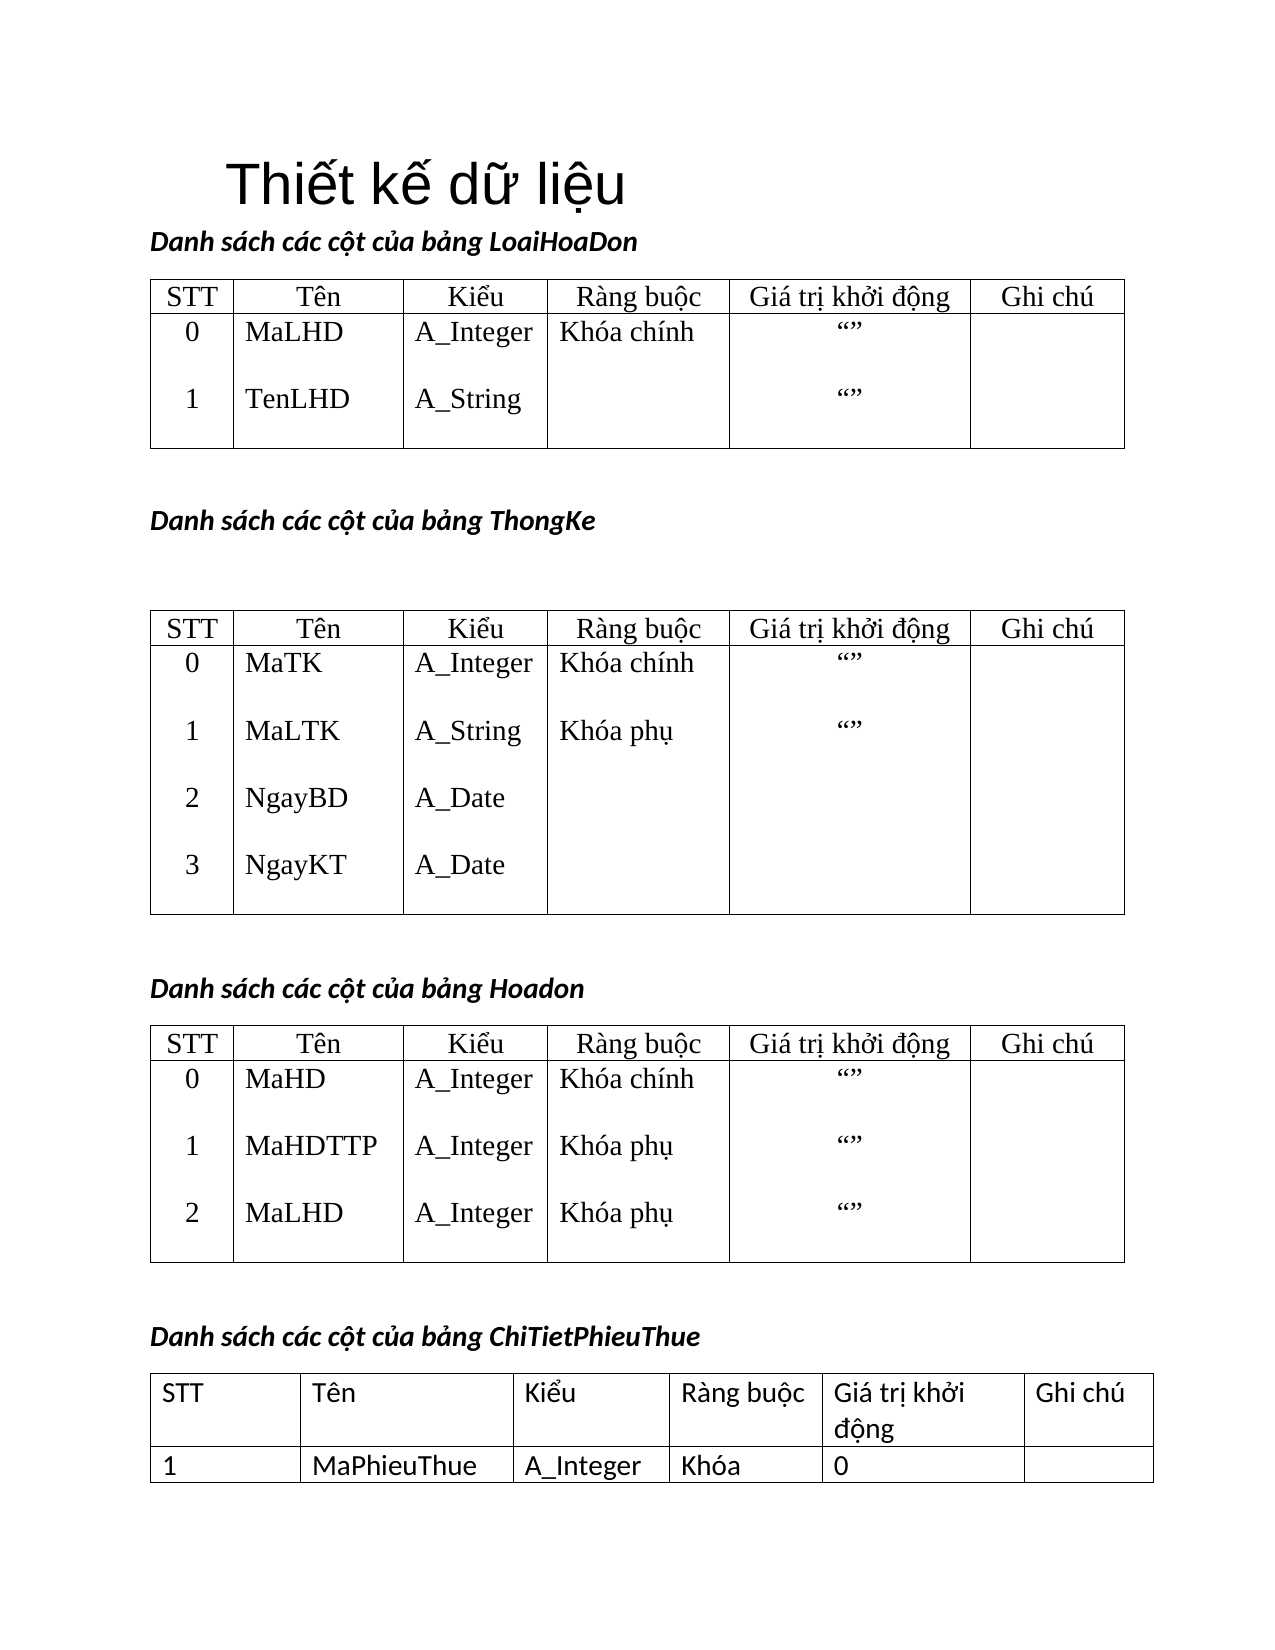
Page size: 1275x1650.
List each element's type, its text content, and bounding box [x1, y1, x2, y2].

text Danh sách các cột của bảng LoaiHoaDon [150, 223, 1125, 259]
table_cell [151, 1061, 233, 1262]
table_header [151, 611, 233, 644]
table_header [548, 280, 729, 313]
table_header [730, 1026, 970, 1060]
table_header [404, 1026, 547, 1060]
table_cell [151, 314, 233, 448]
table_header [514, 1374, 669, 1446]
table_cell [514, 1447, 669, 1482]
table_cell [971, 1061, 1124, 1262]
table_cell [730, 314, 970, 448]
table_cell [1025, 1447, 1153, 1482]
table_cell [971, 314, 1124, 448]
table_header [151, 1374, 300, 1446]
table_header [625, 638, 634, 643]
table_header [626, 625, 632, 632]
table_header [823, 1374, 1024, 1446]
text Danh sách các cột của bảng ChiTietPhieuThue [150, 1318, 1125, 1354]
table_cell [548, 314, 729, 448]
text Danh sách các cột của bảng ThongKe [150, 502, 1125, 538]
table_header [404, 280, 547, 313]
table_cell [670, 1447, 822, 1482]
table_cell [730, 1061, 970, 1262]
subtitle Thiết kế dữ liệu [225, 150, 1125, 217]
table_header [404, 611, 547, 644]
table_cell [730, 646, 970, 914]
text Danh sách các cột của bảng Hoadon [150, 970, 1125, 1006]
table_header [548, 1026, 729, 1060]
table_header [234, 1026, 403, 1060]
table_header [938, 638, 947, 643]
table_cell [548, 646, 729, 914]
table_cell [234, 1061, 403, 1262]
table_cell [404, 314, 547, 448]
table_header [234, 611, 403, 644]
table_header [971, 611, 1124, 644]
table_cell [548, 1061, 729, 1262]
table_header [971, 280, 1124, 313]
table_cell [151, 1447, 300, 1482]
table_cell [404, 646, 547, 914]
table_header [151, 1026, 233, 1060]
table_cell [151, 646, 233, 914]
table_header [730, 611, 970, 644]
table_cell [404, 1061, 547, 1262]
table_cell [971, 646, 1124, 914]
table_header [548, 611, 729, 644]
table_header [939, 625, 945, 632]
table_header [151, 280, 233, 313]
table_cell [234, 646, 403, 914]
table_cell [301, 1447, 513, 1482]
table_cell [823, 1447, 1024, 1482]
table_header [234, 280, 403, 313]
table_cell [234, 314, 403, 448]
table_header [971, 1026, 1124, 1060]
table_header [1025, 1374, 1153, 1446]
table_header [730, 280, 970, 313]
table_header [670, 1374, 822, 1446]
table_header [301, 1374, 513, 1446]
